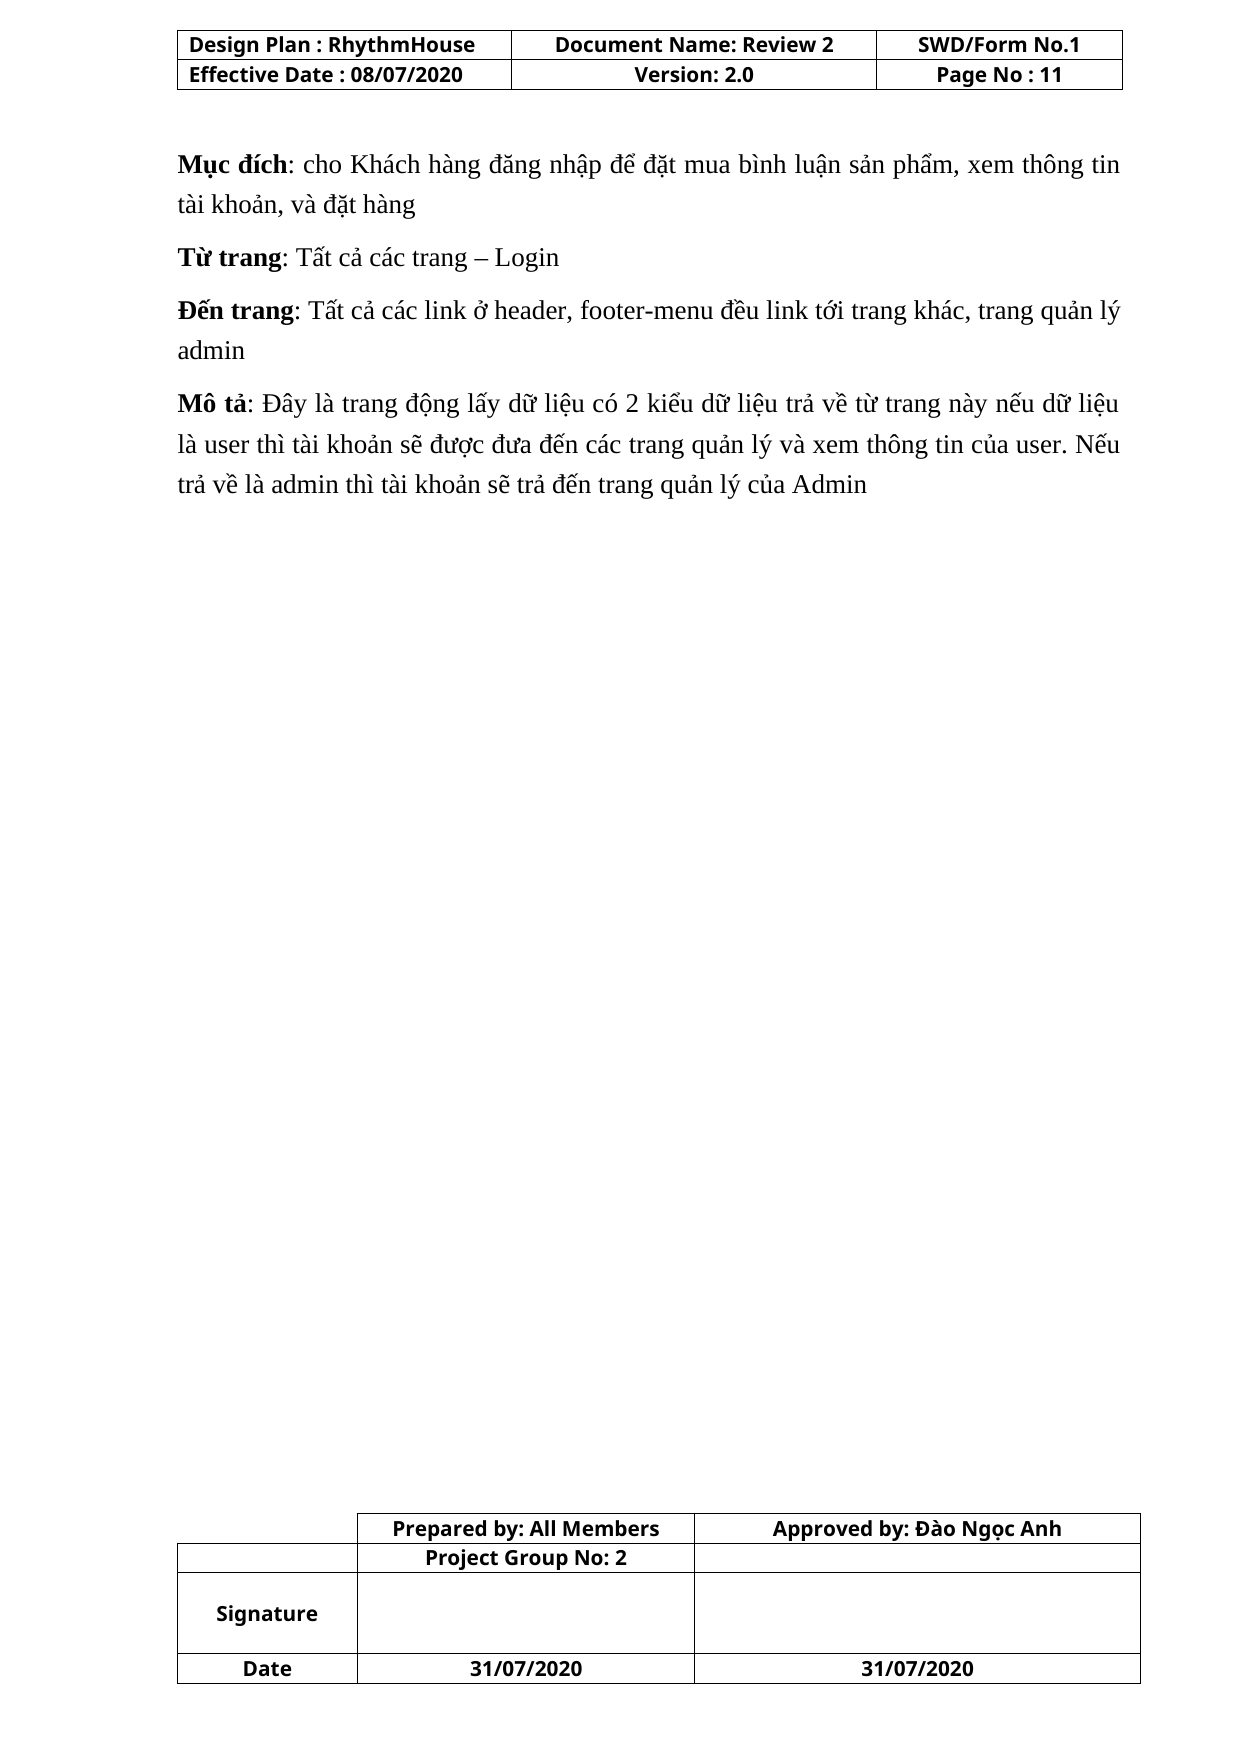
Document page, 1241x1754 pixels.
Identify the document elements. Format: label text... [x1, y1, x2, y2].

text Mô tả: Đây là trang động lấy dữ liệu có 2 kiểu dữ liệu trả về từ trang này nếu dữ liệu là user thì tài khoản sẽ được đưa đến các trang quản lý và xem thông tin của user. Nếu trả về là admin thì tài khoản sẽ trả đến trang quản lý của Admin [177, 387, 1122, 499]
text Từ trang: Tất cả các trang – Login [177, 241, 1122, 272]
text Mục đích: cho Khách hàng đăng nhập để đặt mua bình luận sản phẩm, xem thông tin tài khoản, và đặt hàng [177, 148, 1122, 219]
text Đến trang: Tất cả các link ở header, footer-menu đều link tới trang khác, trang quản lý admin [177, 294, 1122, 366]
